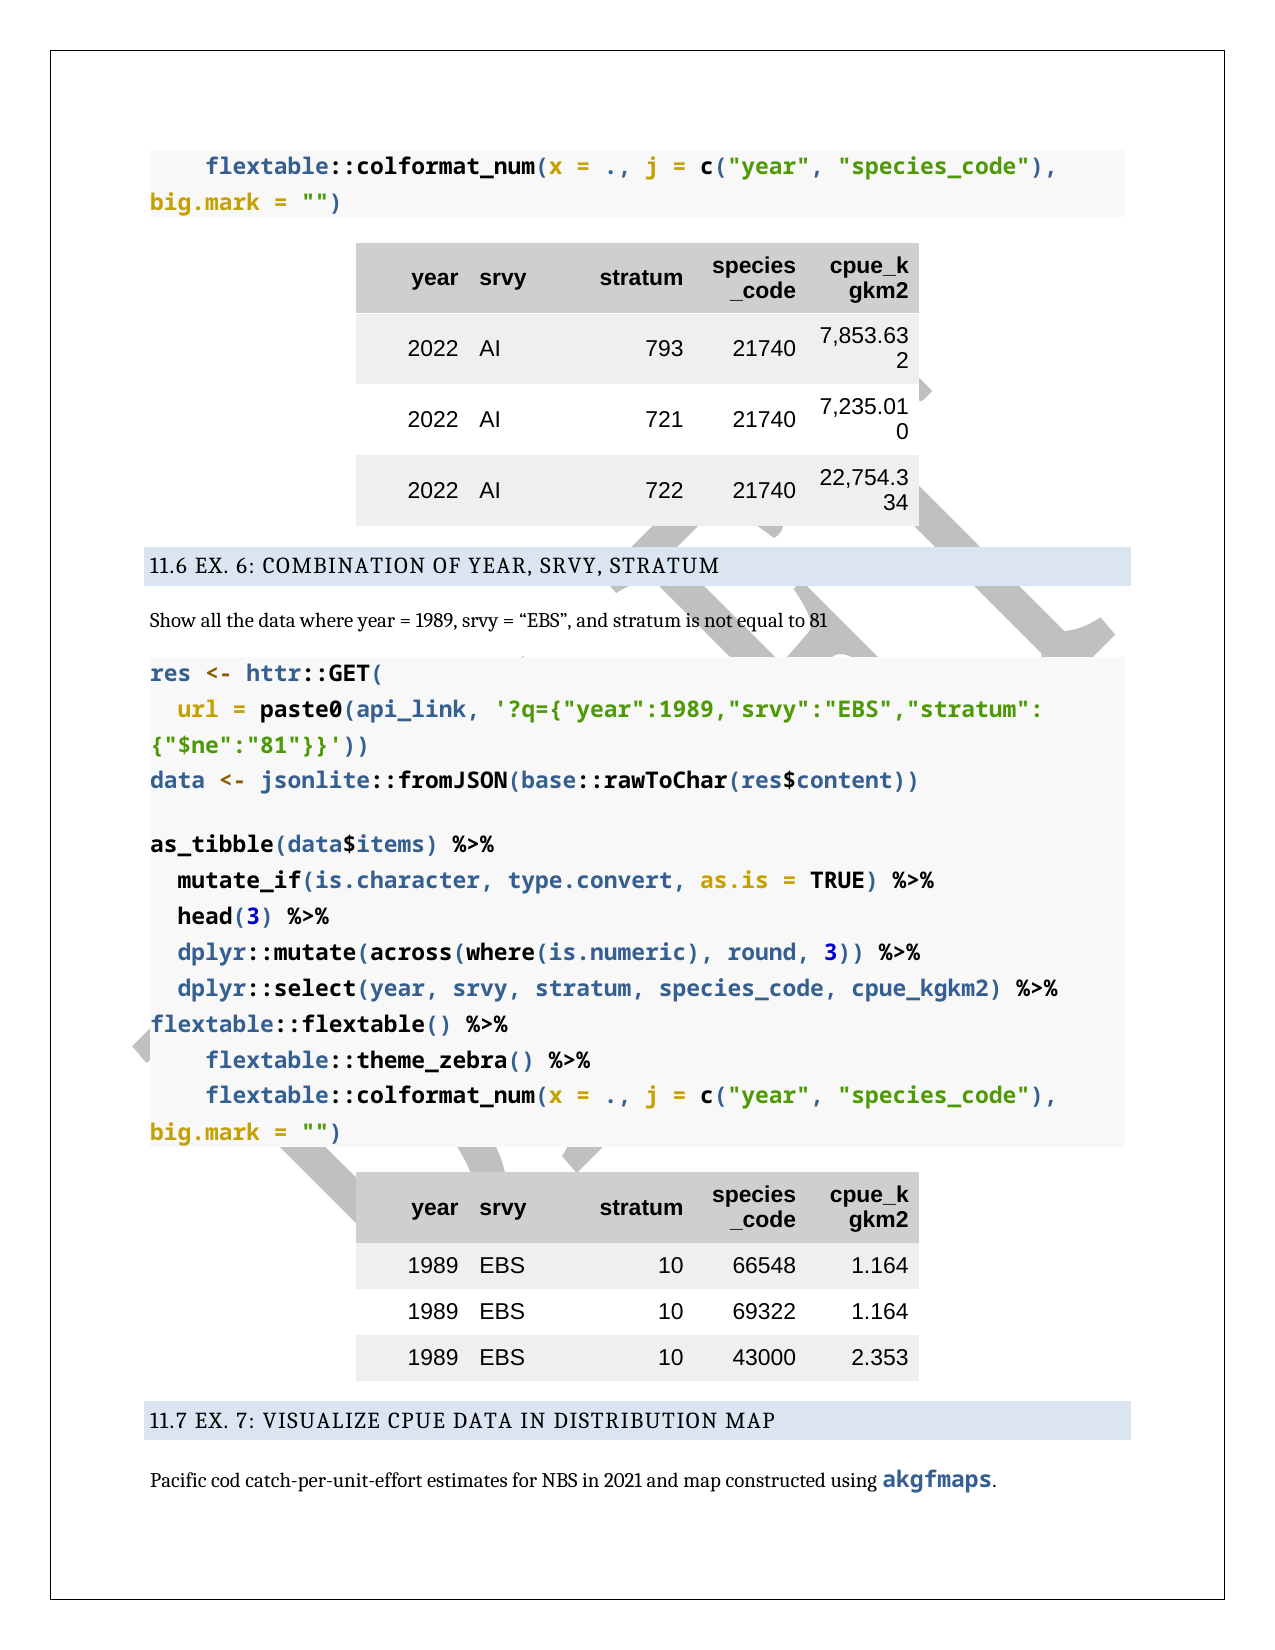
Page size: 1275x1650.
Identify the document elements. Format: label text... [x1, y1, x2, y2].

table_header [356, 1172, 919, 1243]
subtitle 11.6 Ex. 6: Combination of year, srvy, stratum [150, 553, 1125, 579]
text Pacific cod catch-per-unit-effort estimates for NBS in 2021 and map constructed using akgfmaps. [150, 1463, 1125, 1494]
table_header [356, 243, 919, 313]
subtitle 11.7 Ex. 7: Visualize CPUE data in distribution map [150, 1408, 1125, 1434]
text res <- httr::GET( url = paste0(api_link, '?q={"year":1989,"srvy":"EBS","stratum":{"$ne":"81"}}')) data <- jsonlite::fromJSON(base::rawToChar(res$content)) as_tibble(data$items) %>% mutate_if(is.character, type.convert, as.is = TRUE) %>% head(3) %>% dplyr::mutate(across(where(is.numeric), round, 3)) %>% dplyr::select(year, srvy, stratum, species_code, cpue_kgkm2) %>% flextable::flextable() %>% flextable::theme_zebra() %>% flextable::colformat_num(x = ., j = c("year", "species_code"), big.mark = "") [150, 657, 1125, 1147]
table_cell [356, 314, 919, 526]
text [150, 150, 1125, 217]
text Show all the data where year = 1989, srvy = “EBS”, and stratum is not equal to 81 [150, 608, 1125, 632]
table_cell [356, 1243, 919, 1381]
